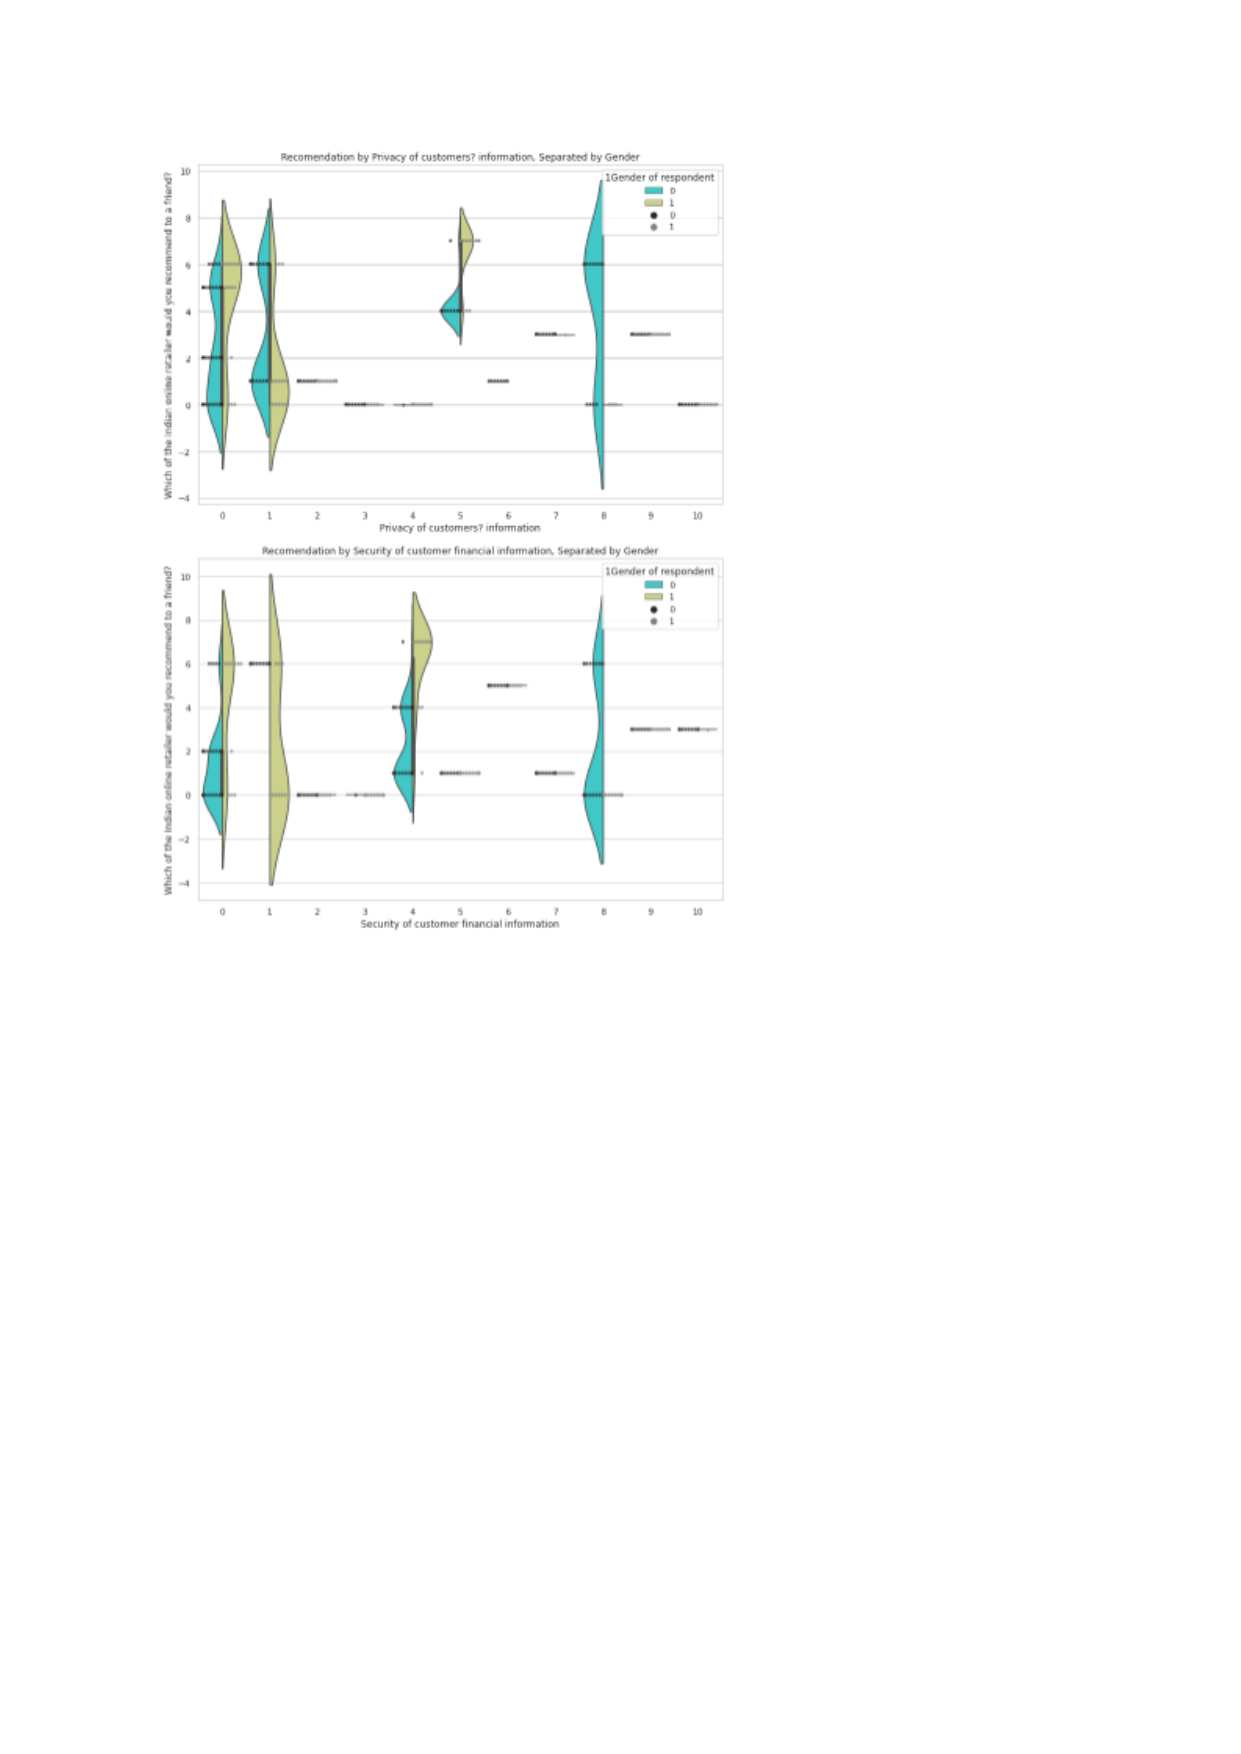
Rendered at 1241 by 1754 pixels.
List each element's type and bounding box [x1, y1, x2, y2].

picture [150, 150, 814, 939]
